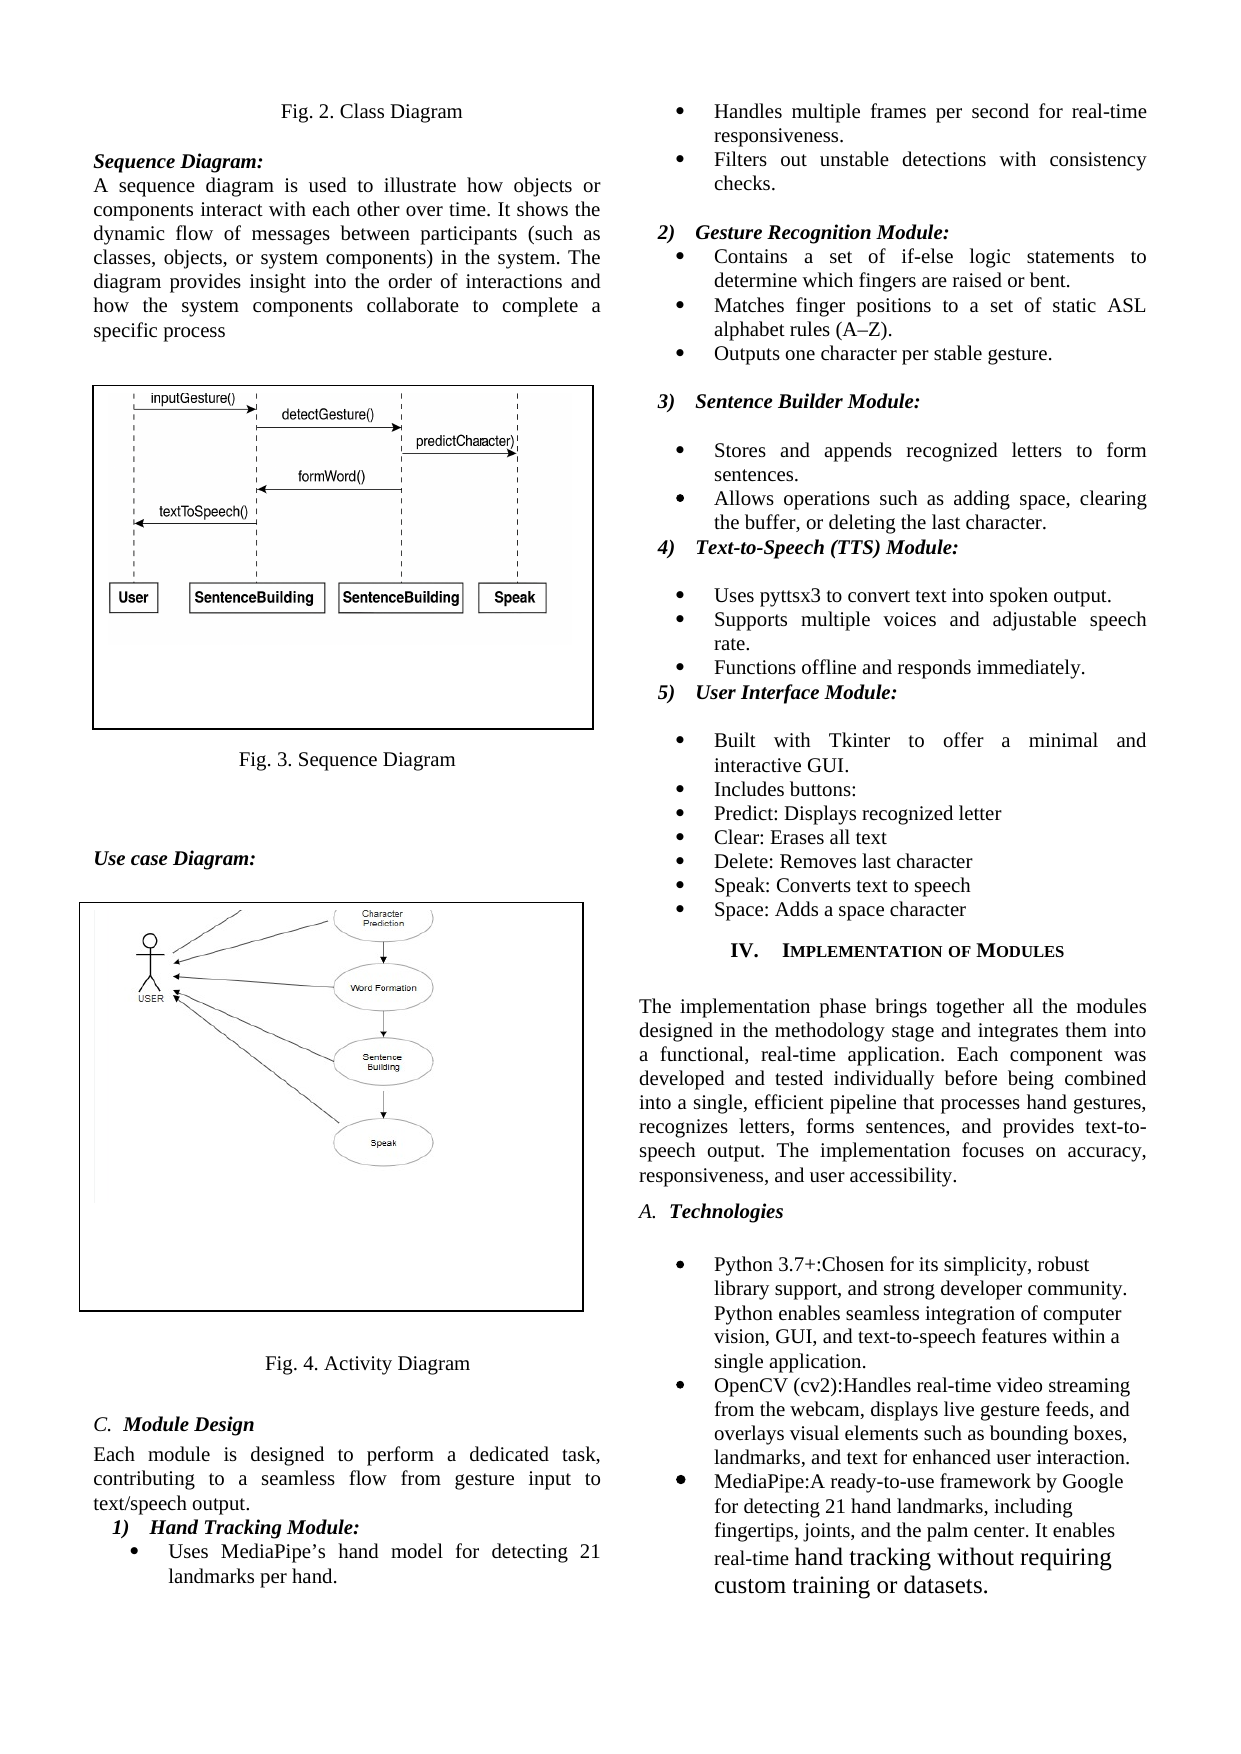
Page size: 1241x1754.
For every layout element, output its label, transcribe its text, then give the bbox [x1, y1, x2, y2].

list Clear: Erases all text [676, 825, 1147, 849]
list Speak: Converts text to speech [676, 873, 1147, 897]
list Outputs one character per stable gesture. [676, 341, 1147, 365]
subtitle Technologies [639, 1199, 1147, 1223]
text Fig. 4. Activity Diagram [93, 1351, 601, 1375]
subtitle Text-to-Speech (TTS) Module: [658, 534, 1147, 559]
list Filters out unstable detections with consistency checks. [676, 147, 1147, 195]
text The implementation phase brings together all the modules designed in the methodology stage and integrates them into a functional, real-time application. Each component was developed and tested individually before being combined into a single, efficient pipeline that processes hand gestures, recognizes letters, forms sentences, and provides text-to-speech output. The implementation focuses on accuracy, responsiveness, and user accessibility. [639, 994, 1147, 1187]
text Each module is designed to perform a dedicated task, contributing to a seamless flow from gesture input to text/speech output. [93, 1442, 601, 1514]
subtitle User Interface Module: [658, 679, 1147, 704]
list Handles multiple frames per second for real-time responsiveness. [676, 99, 1147, 147]
subtitle Module Design [93, 1412, 601, 1436]
subtitle Sequence Diagram: [93, 148, 601, 173]
list Uses MediaPipe’s hand model for detecting 21 landmarks per hand. [131, 1539, 601, 1588]
list Delete: Removes last character [676, 849, 1147, 873]
subtitle Implementation of Modules [639, 938, 1147, 962]
list Includes buttons: [676, 777, 1147, 801]
list OpenCV (cv2):Handles real-time video streaming from the webcam, displays live gesture feeds, and overlays visual elements such as bounding boxes, landmarks, and text for enhanced user interaction. [676, 1402, 1147, 1498]
subtitle Gesture Recognition Module: [658, 219, 1147, 244]
subtitle Use case Diagram: [93, 845, 601, 870]
list Uses pyttsx3 to convert text into spoken output. [676, 583, 1147, 607]
picture [94, 910, 576, 1203]
list Predict: Displays recognized letter [676, 801, 1147, 825]
list Stores and appends recognized letters to form sentences. [676, 438, 1147, 486]
list Supports multiple voices and adjustable speech rate. [676, 607, 1147, 655]
picture [108, 393, 572, 645]
list Functions offline and responds immediately. [676, 655, 1147, 679]
list Python 3.7+:Chosen for its simplicity, robust library support, and strong developer community. Python enables seamless integration of computer vision, GUI, and text-to-speech features within a single application. [676, 1252, 1147, 1373]
list Contains a set of if-else logic statements to determine which fingers are raised or bent. [676, 244, 1147, 292]
list Matches finger positions to a set of static ASL alphabet rules (A–Z). [676, 292, 1147, 341]
list Space: Adds a space character [676, 897, 1147, 921]
list Allows operations such as adding space, clearing the buffer, or deleting the last character. [676, 486, 1147, 534]
text Fig. 2. Class Diagram [93, 99, 601, 123]
subtitle Hand Tracking Module: [112, 1514, 601, 1539]
list Built with Tkinter to offer a minimal and interactive GUI. [676, 728, 1147, 777]
text A sequence diagram is used to illustrate how objects or components interact with each other over time. It shows the dynamic flow of messages between participants (such as classes, objects, or system components) in the system. The diagram provides insight into the order of interactions and how the system components collaborate to complete a specific process [93, 173, 601, 342]
subtitle Sentence Builder Module: [658, 389, 1147, 414]
